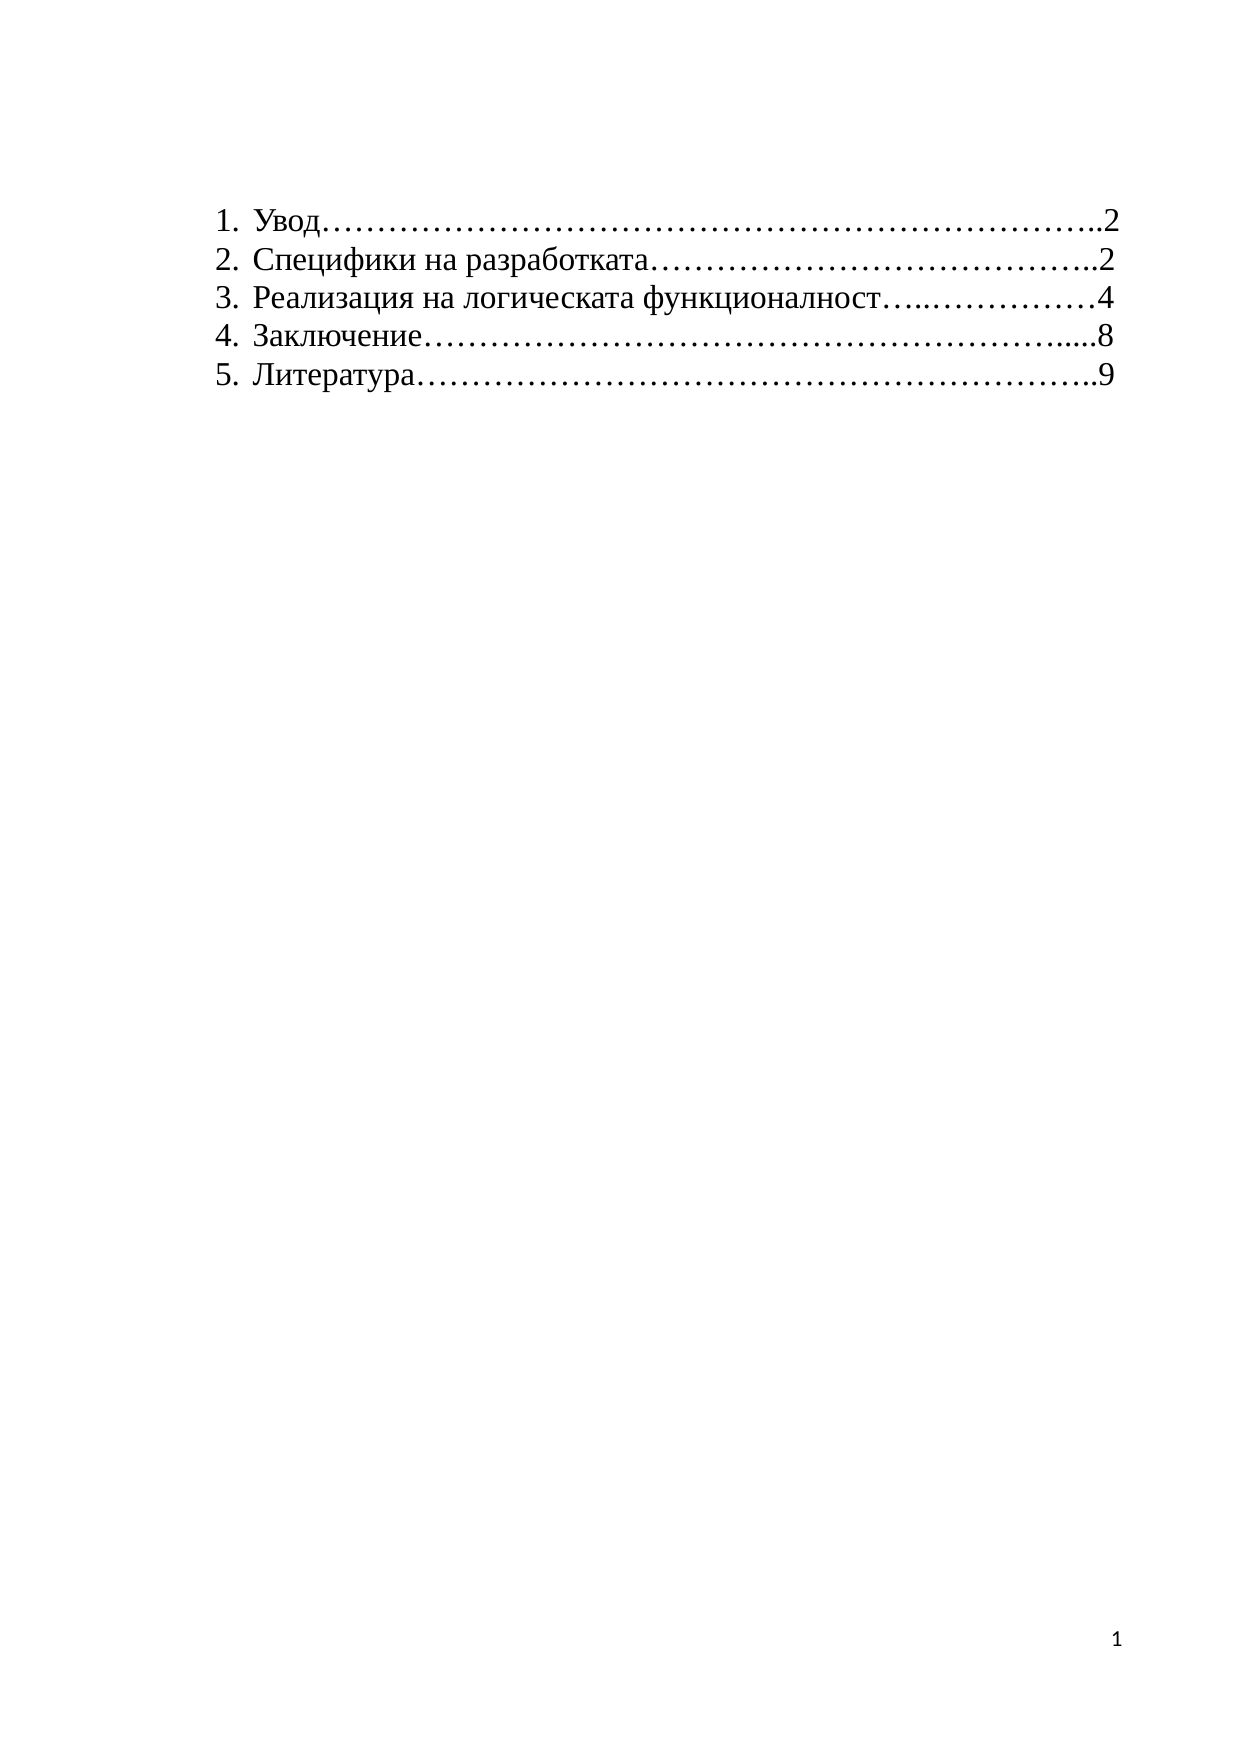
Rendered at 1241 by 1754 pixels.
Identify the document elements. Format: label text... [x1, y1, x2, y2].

list Заключение………………………………………………….....8 [215, 315, 1122, 354]
list Литература……………………………………………………..9 [215, 354, 1122, 392]
list Реализация на логическата функционалност…..……………4 [215, 277, 1122, 315]
list Увод……………………………………………………………..2 [215, 200, 1122, 239]
list Специфики на разработката…………………………………..2 [215, 239, 1122, 277]
